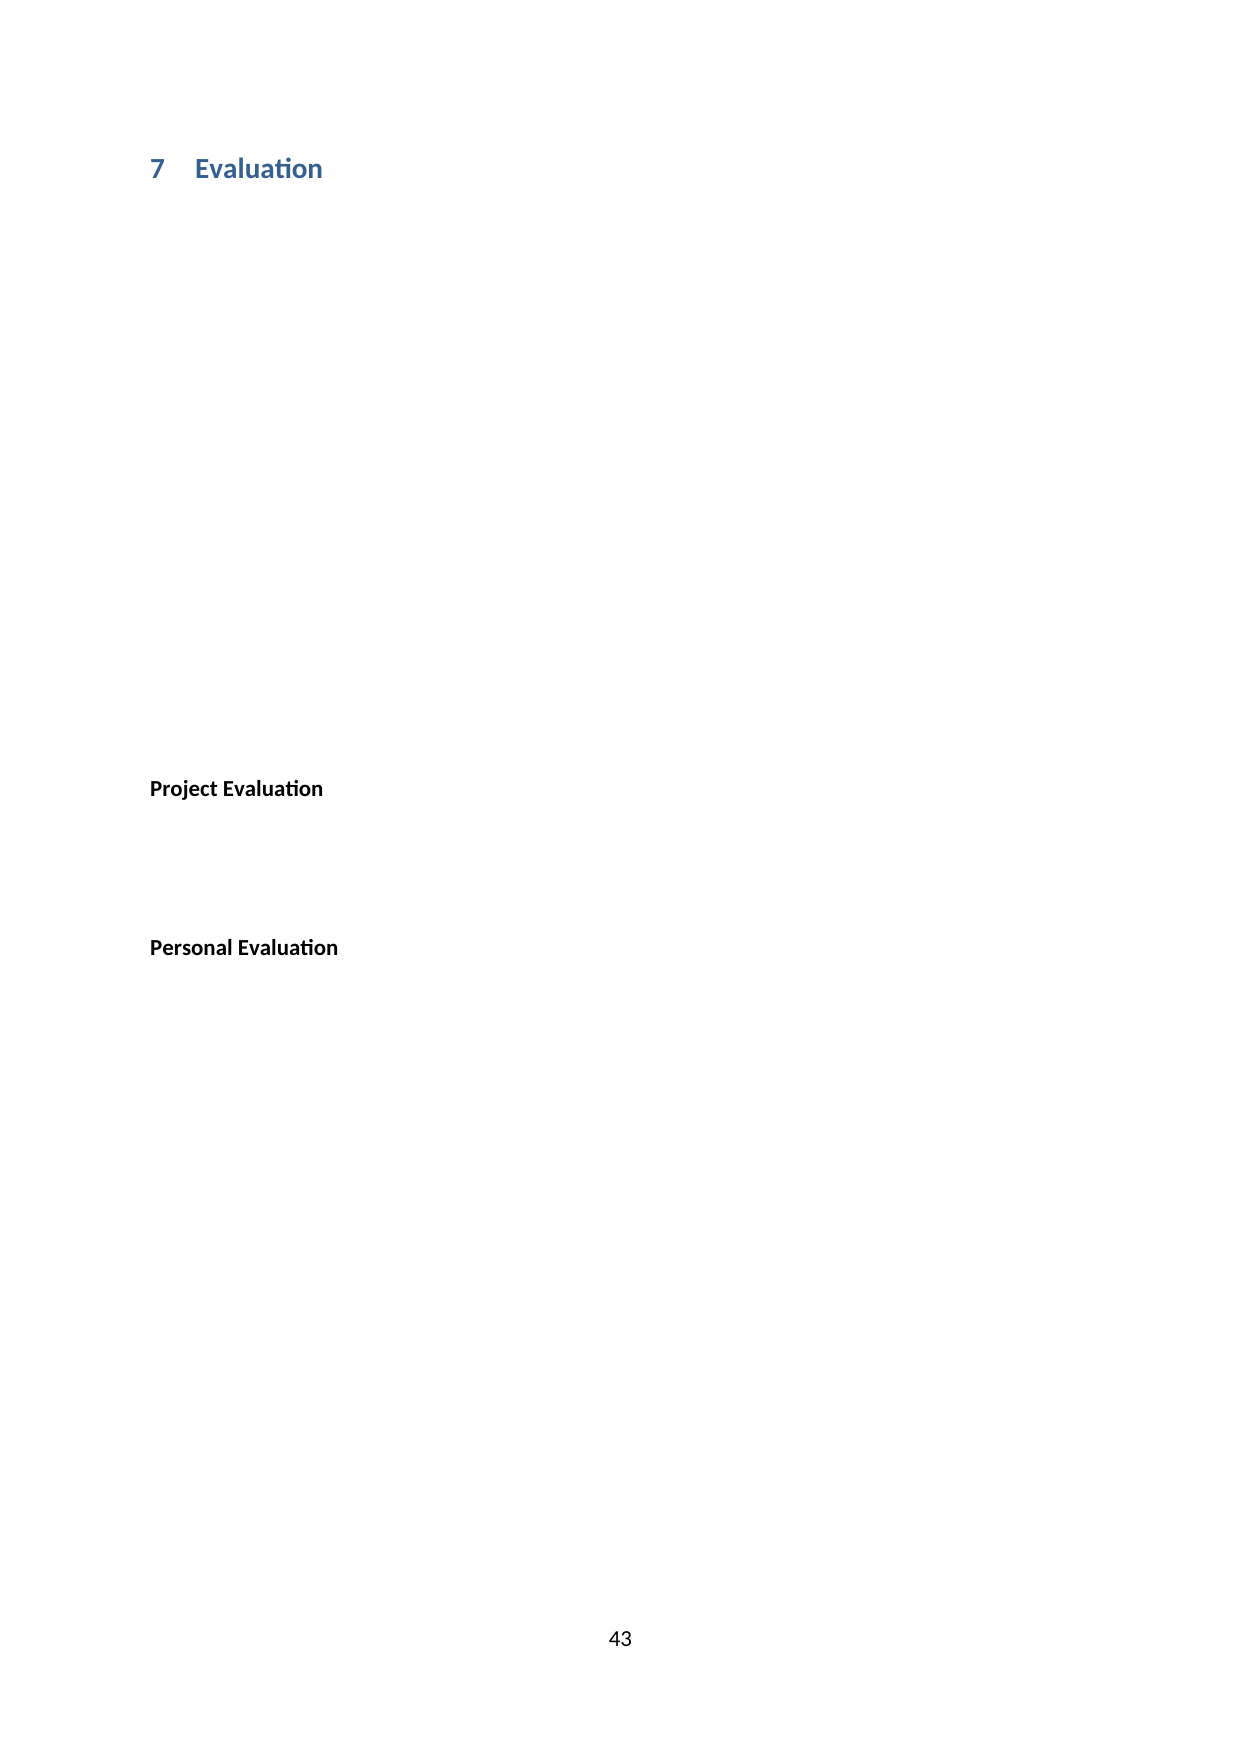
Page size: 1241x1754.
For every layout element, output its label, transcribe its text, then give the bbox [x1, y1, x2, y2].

text Personal Evaluation [150, 933, 1090, 961]
text Project Evaluation [150, 774, 1090, 802]
subtitle Evaluation [150, 150, 1090, 186]
